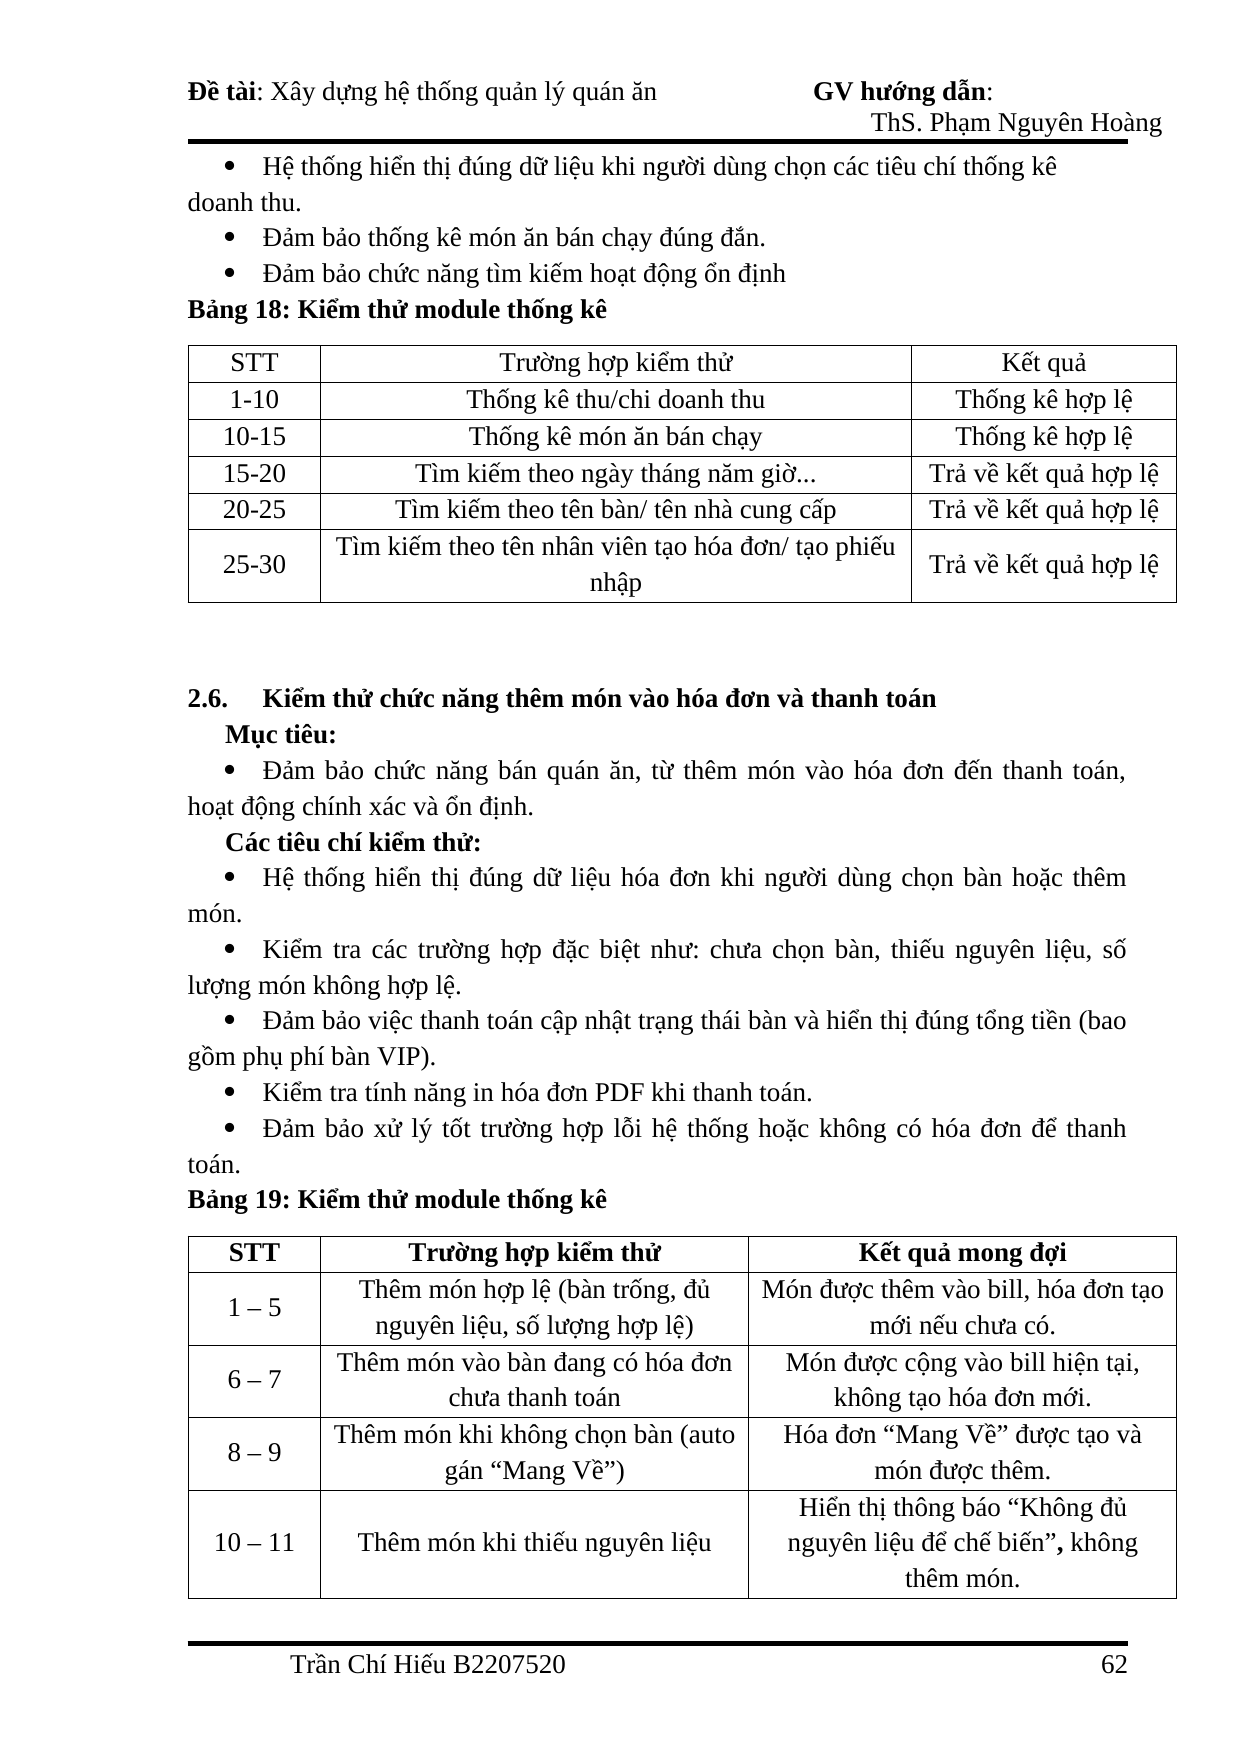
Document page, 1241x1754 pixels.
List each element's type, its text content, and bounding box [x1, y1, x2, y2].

list Kiểm tra các trường hợp đặc biệt như: chưa chọn bàn, thiếu nguyên liệu, số lượng món không hợp lệ. [187, 933, 1128, 1000]
table_cell Trả về kết quả hợp lệ [912, 494, 1176, 529]
table_cell 15-20 [189, 457, 320, 492]
text Các tiêu chí kiểm thử: [187, 826, 1128, 857]
table_cell Món được thêm vào bill, hóa đơn tạo mới nếu chưa có. [749, 1273, 1176, 1345]
table_cell 1-10 [189, 383, 320, 419]
text Mục tiêu: [187, 718, 1128, 749]
list Hệ thống hiển thị đúng dữ liệu hóa đơn khi người dùng chọn bàn hoặc thêm món. [187, 861, 1128, 928]
list Đảm bảo thống kê món ăn bán chạy đúng đắn. [187, 222, 1128, 253]
table_cell 6 – 7 [189, 1346, 320, 1417]
table_cell Thêm món vào bàn đang có hóa đơn chưa thanh toán [321, 1346, 748, 1417]
table_cell Hiển thị thông báo “Không đủ nguyên liệu để chế biến”, không thêm món. [749, 1491, 1176, 1598]
table_cell Thống kê hợp lệ [912, 420, 1176, 456]
table_header Kết quả [912, 346, 1176, 382]
table_cell Tìm kiếm theo tên bàn/ tên nhà cung cấp [321, 494, 911, 529]
table_header Trường hợp kiểm thử [321, 1237, 748, 1272]
table_cell Món được cộng vào bill hiện tại, không tạo hóa đơn mới. [749, 1346, 1176, 1417]
table_header Kết quả mong đợi [749, 1237, 1176, 1272]
list Kiểm tra tính năng in hóa đơn PDF khi thanh toán. [187, 1076, 1128, 1107]
table_cell Thêm món khi thiếu nguyên liệu [321, 1491, 748, 1598]
table_cell Thống kê món ăn bán chạy [321, 420, 911, 456]
list Đảm bảo việc thanh toán cập nhật trạng thái bàn và hiển thị đúng tổng tiền (bao gồm phụ phí bàn VIP). [187, 1004, 1128, 1071]
table_cell Trả về kết quả hợp lệ [912, 530, 1176, 602]
text Bảng 18: Kiểm thử module thống kê [187, 293, 1128, 324]
text Bảng 19: Kiểm thử module thống kê [187, 1183, 1128, 1215]
list Hệ thống hiển thị đúng dữ liệu khi người dùng chọn các tiêu chí thống kê doanh thu. [187, 150, 1128, 217]
table_cell Thêm món khi không chọn bàn (auto gán “Mang Về”) [321, 1418, 748, 1490]
list Đảm bảo chức năng tìm kiếm hoạt động ổn định [187, 257, 1128, 289]
table_cell Tìm kiếm theo tên nhân viên tạo hóa đơn/ tạo phiếu nhập [321, 530, 911, 602]
table_header Trường hợp kiểm thử [321, 346, 911, 382]
table_header STT [189, 346, 320, 382]
table_header STT [189, 1237, 320, 1272]
table_cell Trả về kết quả hợp lệ [912, 457, 1176, 492]
table_cell 20-25 [189, 494, 320, 529]
table_cell Thêm món hợp lệ (bàn trống, đủ nguyên liệu, số lượng hợp lệ) [321, 1273, 748, 1345]
table_cell 10-15 [189, 420, 320, 456]
table_cell Thống kê hợp lệ [912, 383, 1176, 419]
list Kiểm thử chức năng thêm món vào hóa đơn và thanh toán [187, 683, 1128, 714]
table_cell 10 – 11 [189, 1491, 320, 1598]
table_cell Hóa đơn “Mang Về” được tạo và món được thêm. [749, 1418, 1176, 1490]
table_cell 25-30 [189, 530, 320, 602]
table_cell 8 – 9 [189, 1418, 320, 1490]
table_cell Tìm kiếm theo ngày tháng năm giờ... [321, 457, 911, 492]
table_cell 1 – 5 [189, 1273, 320, 1345]
list Đảm bảo chức năng bán quán ăn, từ thêm món vào hóa đơn đến thanh toán, hoạt động chính xác và ổn định. [187, 754, 1128, 821]
table_cell Thống kê thu/chi doanh thu [321, 383, 911, 419]
list Đảm bảo xử lý tốt trường hợp lỗi hệ thống hoặc không có hóa đơn để thanh toán. [187, 1112, 1128, 1179]
